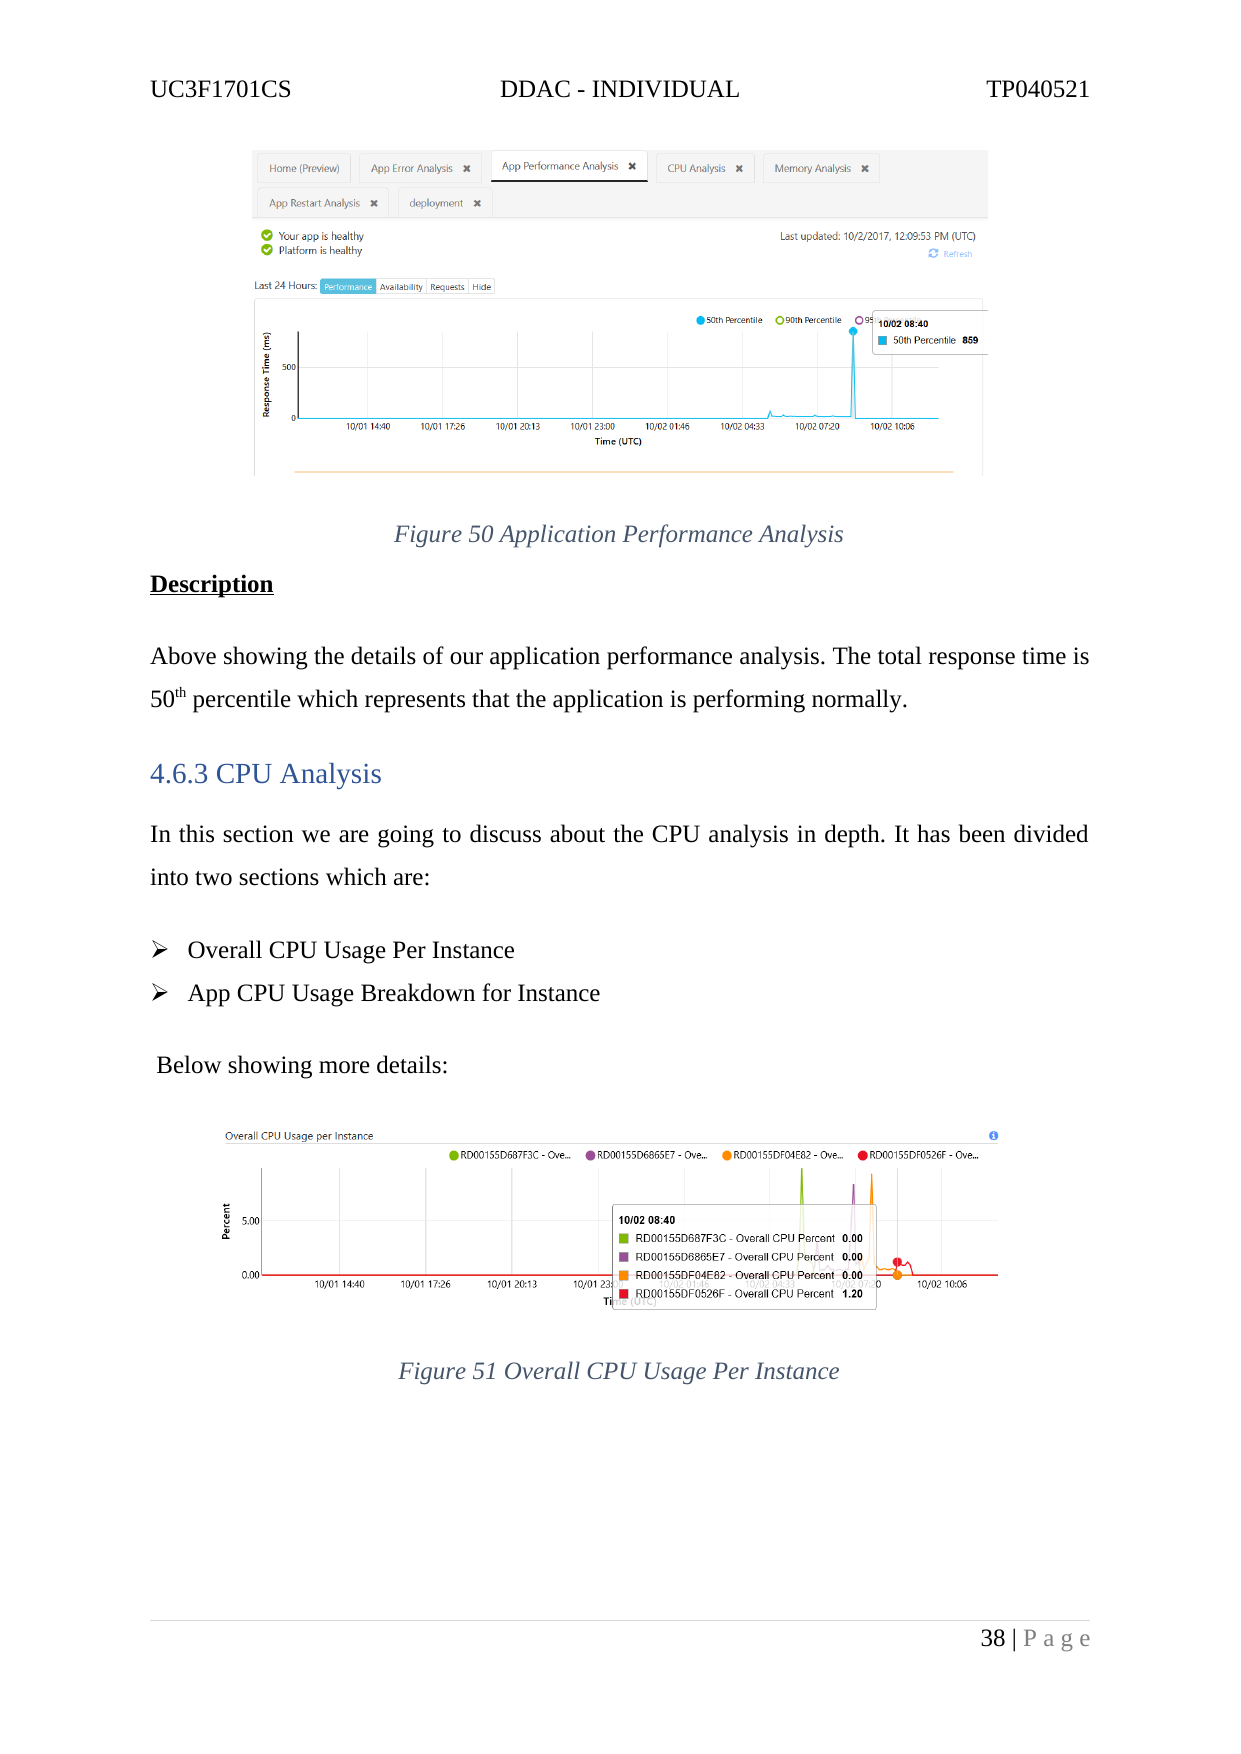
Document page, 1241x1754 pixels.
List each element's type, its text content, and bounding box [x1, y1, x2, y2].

picture [214, 1122, 1026, 1313]
text Below showing more details: [150, 1050, 1090, 1079]
subtitle 4.6.3 CPU Analysis [150, 756, 1090, 790]
text In this section we are going to discuss about the CPU analysis in depth. It has been divided into two sections which are: [150, 819, 1090, 891]
text Description [150, 569, 1090, 597]
list App CPU Usage Breakdown for Instance [150, 978, 1090, 1007]
text Above showing the details of our application performance analysis. The total response time is 50th percentile which represents that the application is performing normally. [150, 641, 1090, 713]
list Overall CPU Usage Per Instance [150, 935, 1090, 963]
picture [252, 150, 989, 476]
